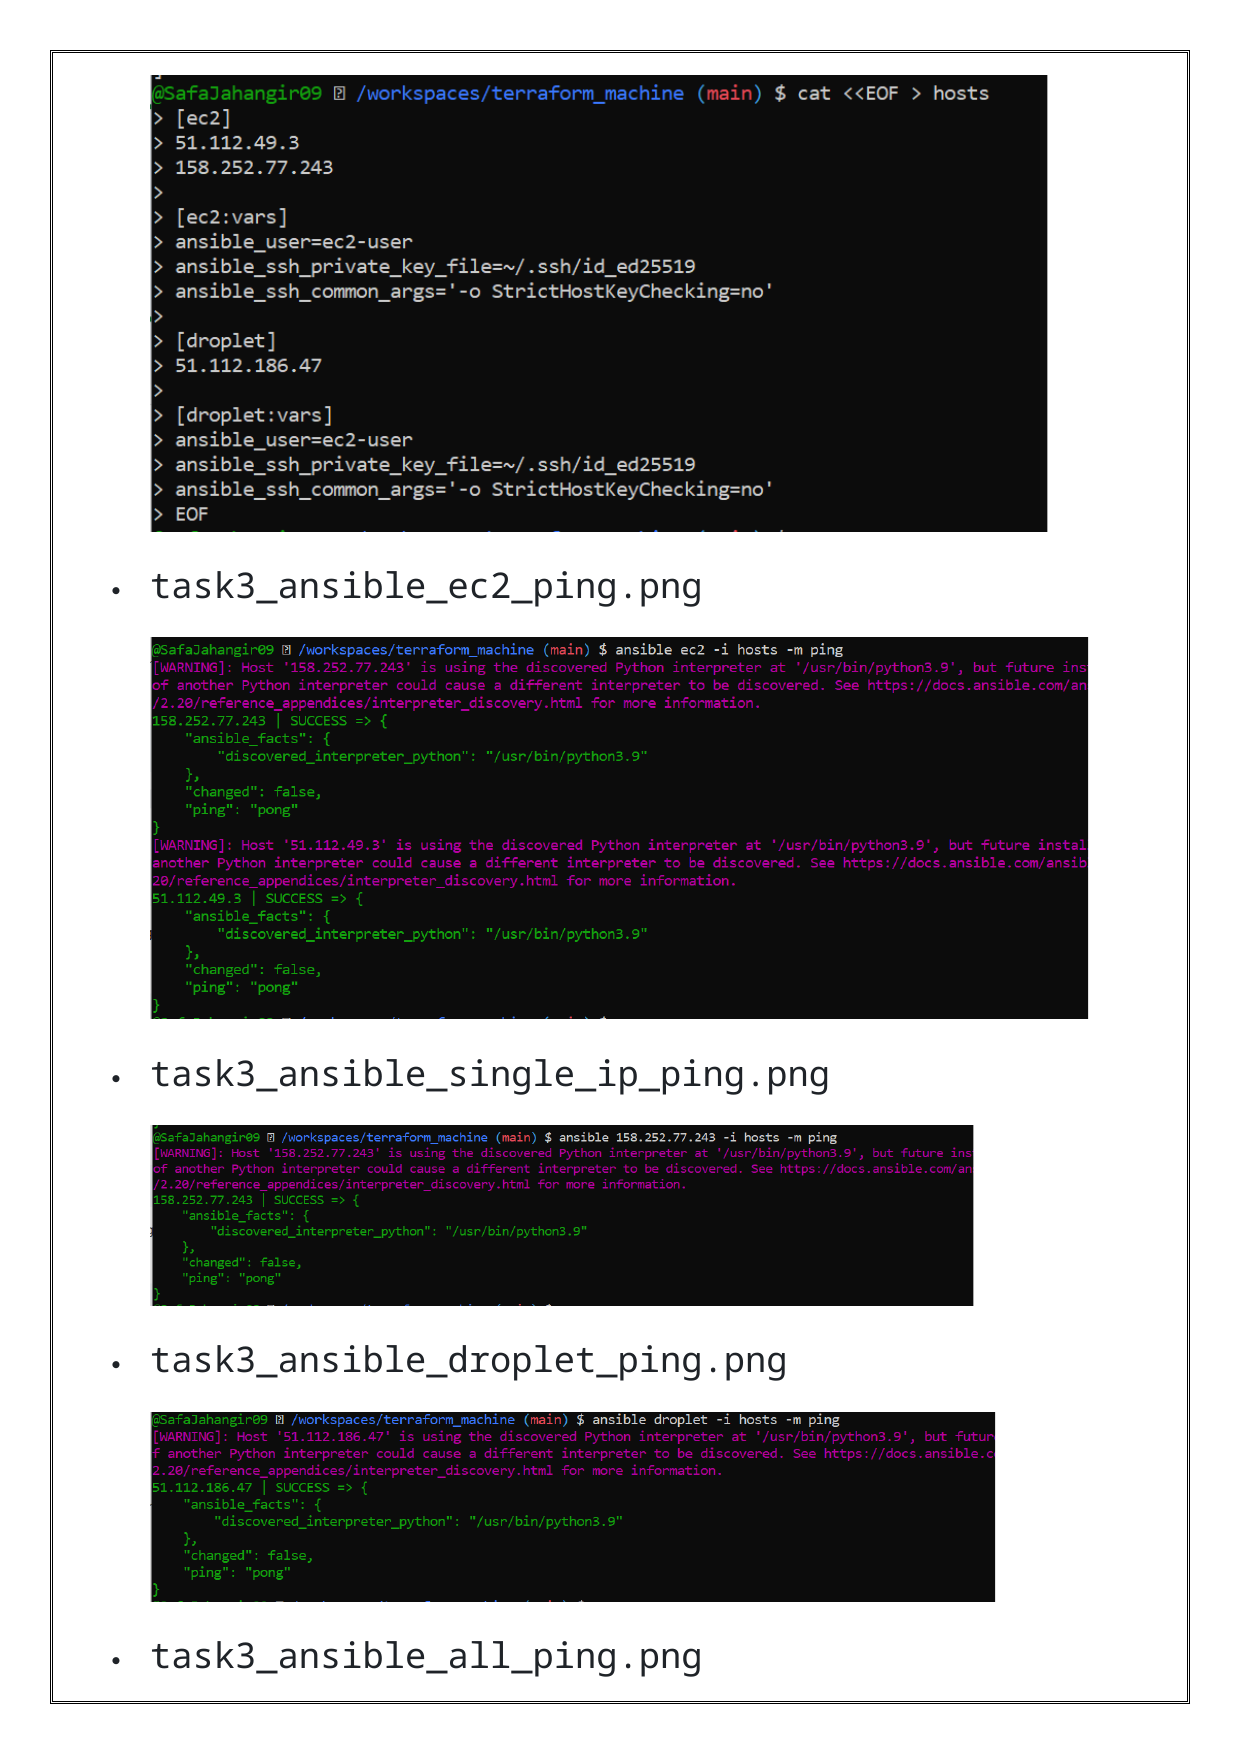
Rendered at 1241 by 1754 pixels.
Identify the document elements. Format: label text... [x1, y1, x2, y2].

picture [150, 75, 1048, 532]
list task3_ansible_single_ip_ping.png [112, 1048, 1165, 1096]
list task3_ansible_all_ping.png [112, 1630, 1165, 1679]
picture [150, 637, 1089, 1019]
list task3_ansible_ec2_ping.png [112, 561, 1165, 609]
list task3_ansible_droplet_ping.png [112, 1335, 1165, 1383]
picture [150, 1125, 974, 1306]
picture [150, 1412, 996, 1602]
